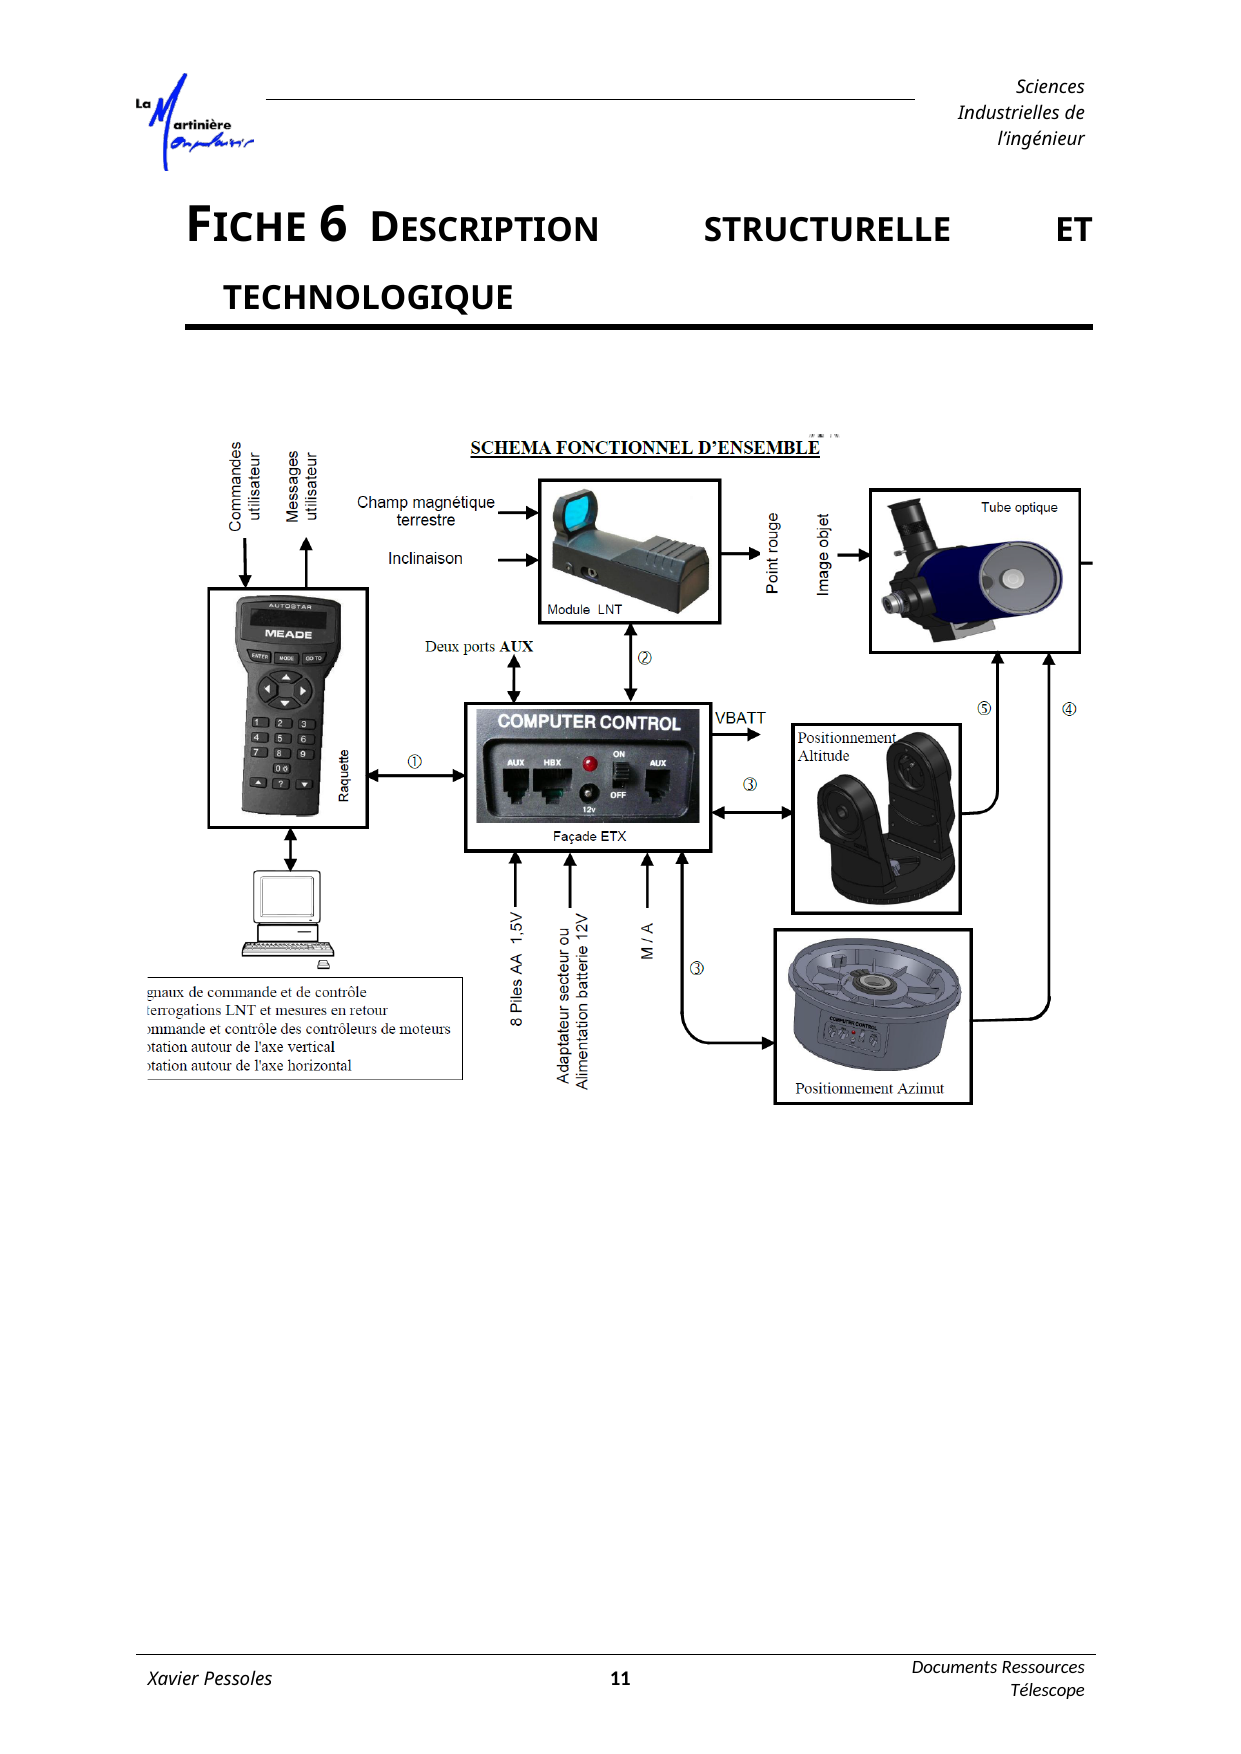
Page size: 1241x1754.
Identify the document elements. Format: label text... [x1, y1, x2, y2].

subtitle Description structurelle et technologique [185, 188, 1093, 324]
picture [136, 73, 254, 171]
